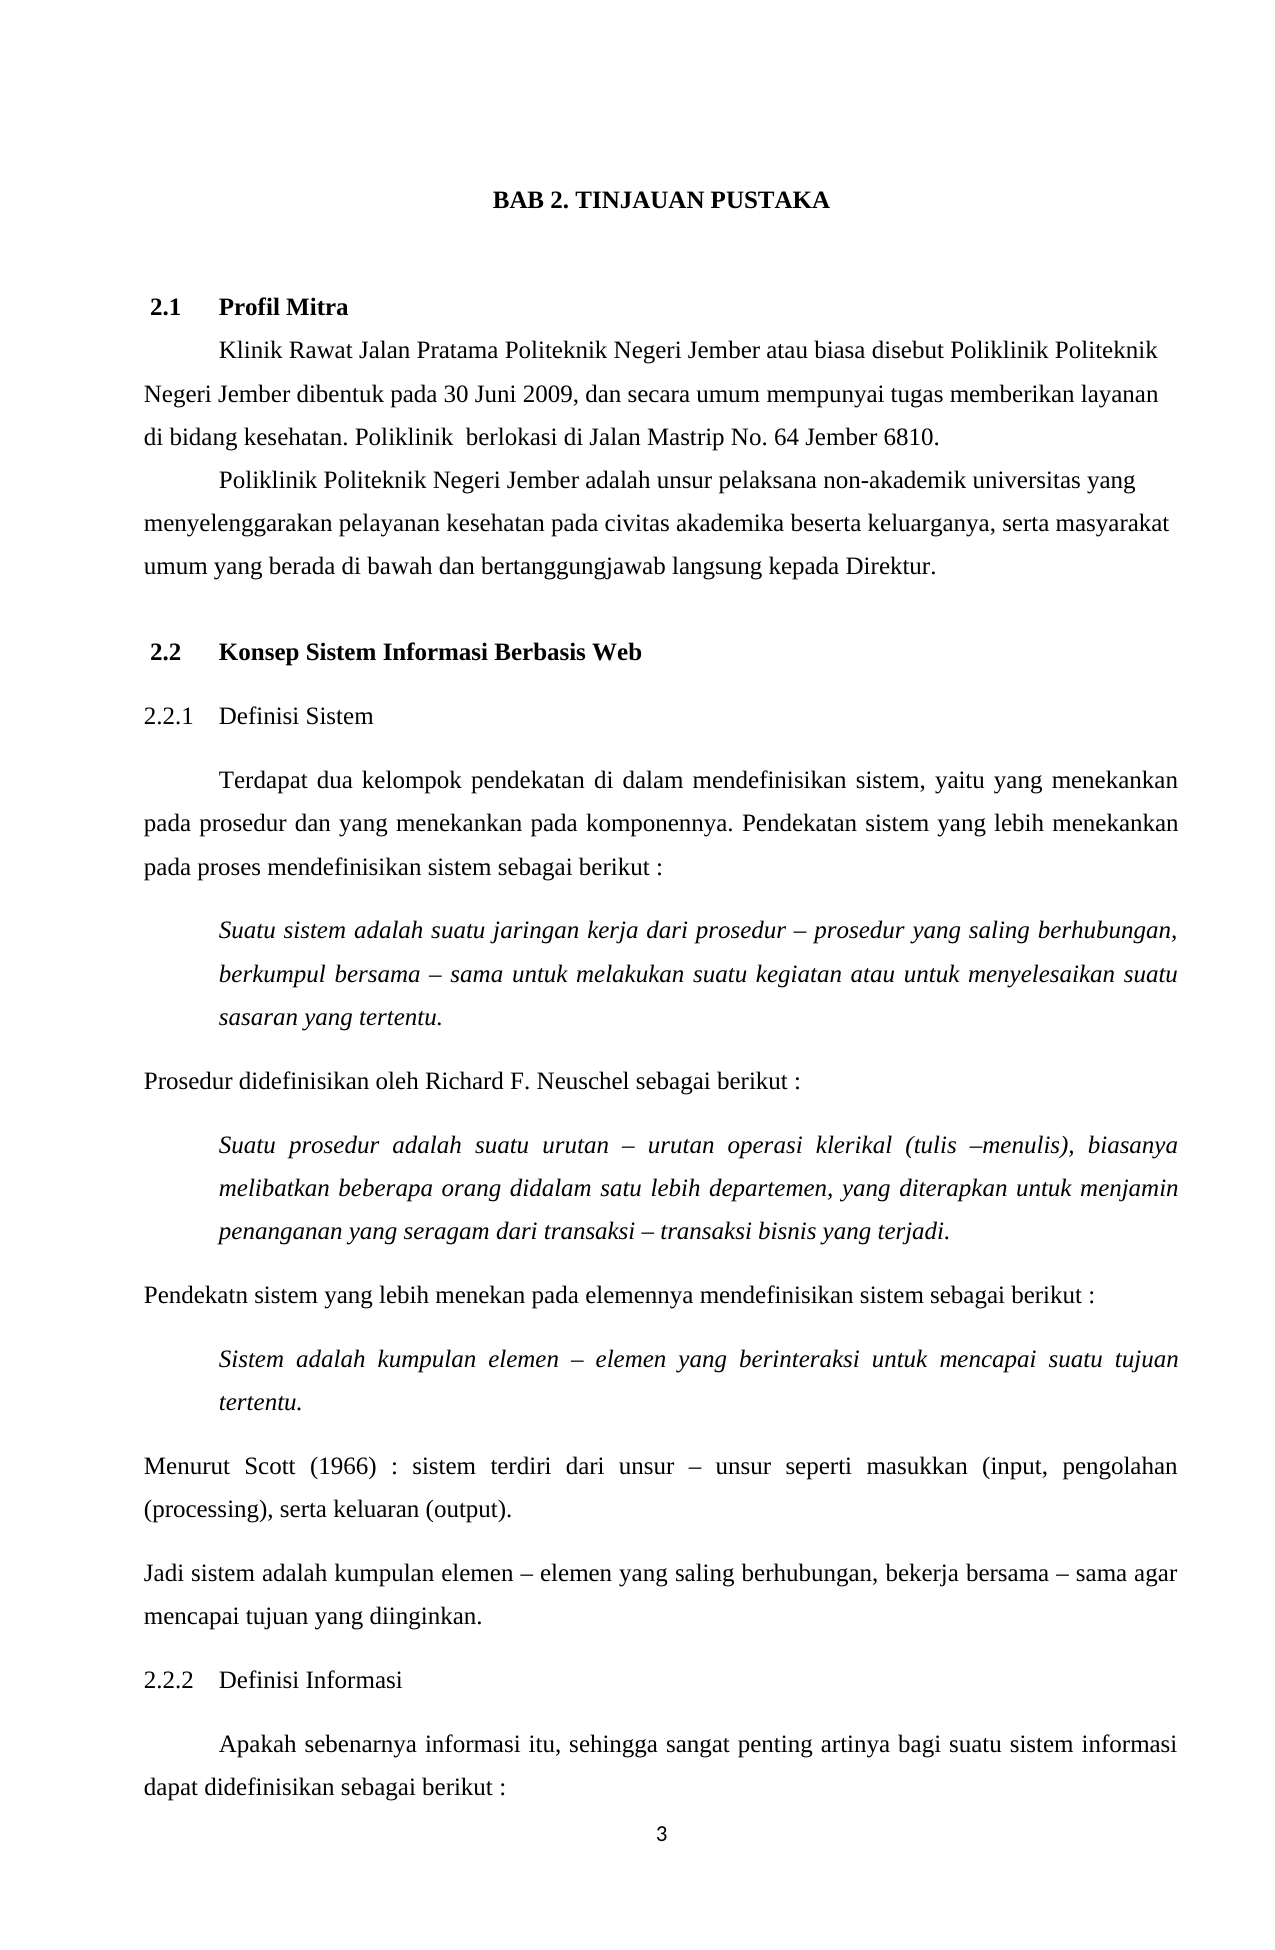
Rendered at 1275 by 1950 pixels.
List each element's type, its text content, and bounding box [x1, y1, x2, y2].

text Terdapat dua kelompok pendekatan di dalam mendefinisikan sistem, yaitu yang menekankan pada prosedur dan yang menekankan pada komponennya. Pendekatan sistem yang lebih menekankan pada proses mendefinisikan sistem sebagai berikut : [144, 765, 1179, 880]
text Sistem adalah kumpulan elemen – elemen yang berinteraksi untuk mencapai suatu tujuan tertentu. [219, 1344, 1179, 1416]
text Prosedur didefinisikan oleh Richard F. Neuschel sebagai berikut : [144, 1066, 1179, 1094]
text Suatu prosedur adalah suatu urutan – urutan operasi klerikal (tulis –menulis), biasanya melibatkan beberapa orang didalam satu lebih departemen, yang diterapkan untuk menjamin penanganan yang seragam dari transaksi – transaksi bisnis yang terjadi. [219, 1130, 1179, 1245]
text Suatu sistem adalah suatu jaringan kerja dari prosedur – prosedur yang saling berhubungan, berkumpul bersama – sama untuk melakukan suatu kegiatan atau untuk menyelesaikan suatu sasaran yang tertentu. [219, 916, 1179, 1031]
text 2.2.2 Definisi Informasi [144, 1665, 1179, 1694]
text Menurut Scott (1966) : sistem terdiri dari unsur – unsur seperti masukkan (input, pengolahan (processing), serta keluaran (output). [144, 1451, 1179, 1523]
text Apakah sebenarnya informasi itu, sehingga sangat penting artinya bagi suatu sistem informasi dapat didefinisikan sebagai berikut : [144, 1729, 1179, 1801]
list Klinik Rawat Jalan Pratama Politeknik Negeri Jember atau biasa disebut Poliklinik Politeknik Negeri Jember dibentuk pada 30 Juni 2009, dan secara umum mempunyai tugas memberikan layanan di bidang kesehatan. Poliklinik berlokasi di Jalan Mastrip No. 64 Jember 6810. [144, 336, 1179, 451]
text 2.2.1 Definisi Sistem [144, 701, 1179, 730]
list Poliklinik Politeknik Negeri Jember adalah unsur pelaksana non-akademik universitas yang menyelenggarakan pelayanan kesehatan pada civitas akademika beserta keluarganya, serta masyarakat umum yang berada di bawah dan bertanggungjawab langsung kepada Direktur. [144, 465, 1179, 580]
list Konsep Sistem Informasi Berbasis Web [181, 637, 1179, 666]
text BAB 2. TINJAUAN PUSTAKA [144, 185, 1179, 214]
list Profil Mitra [181, 292, 1179, 321]
text Jadi sistem adalah kumpulan elemen – elemen yang saling berhubungan, bekerja bersama – sama agar mencapai tujuan yang diinginkan. [144, 1558, 1179, 1630]
text Pendekatn sistem yang lebih menekan pada elemennya mendefinisikan sistem sebagai berikut : [144, 1280, 1179, 1309]
